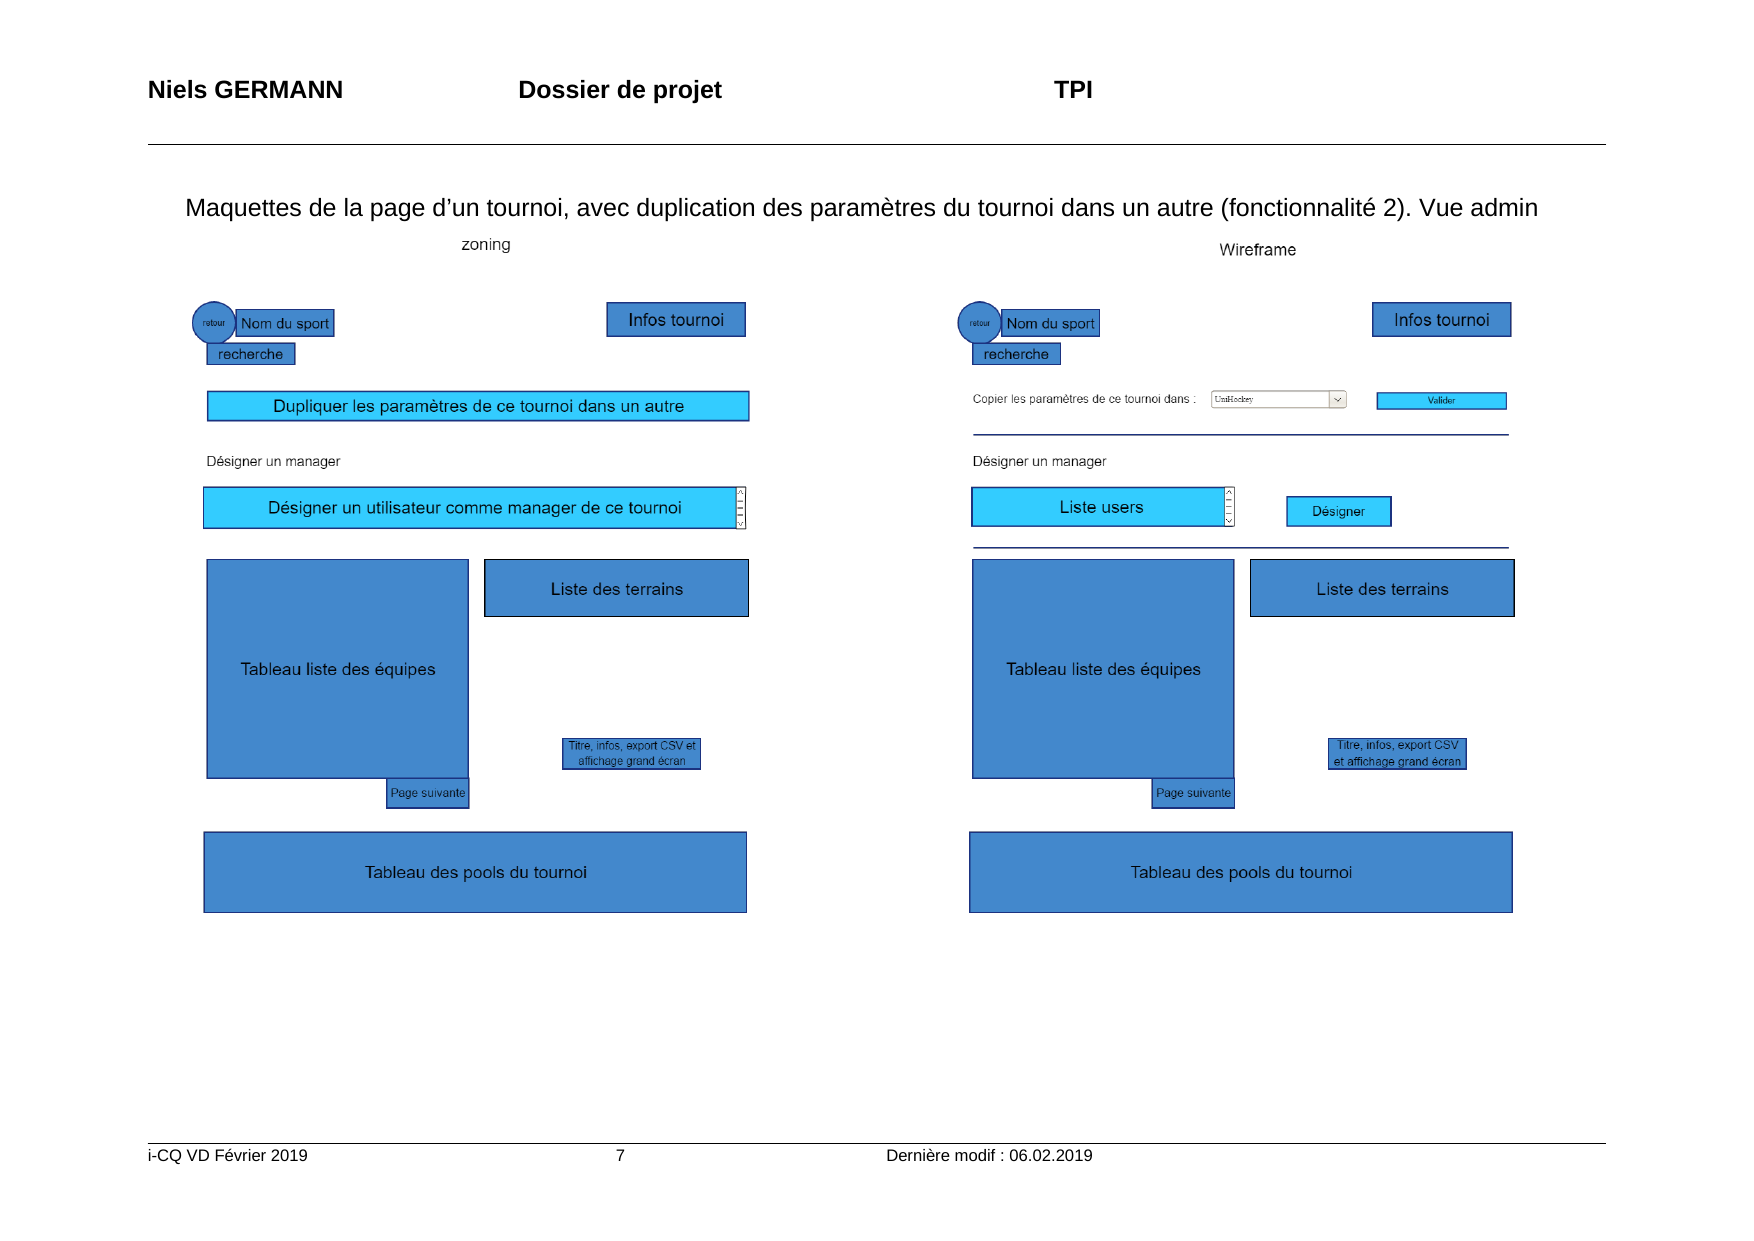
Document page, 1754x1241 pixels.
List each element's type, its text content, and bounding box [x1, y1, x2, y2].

picture [181, 223, 1573, 919]
list Maquettes de la page d’un tournoi, avec duplication des paramètres du tournoi dans un autre (fonctionnalité 2). Vue admin [185, 193, 1606, 222]
